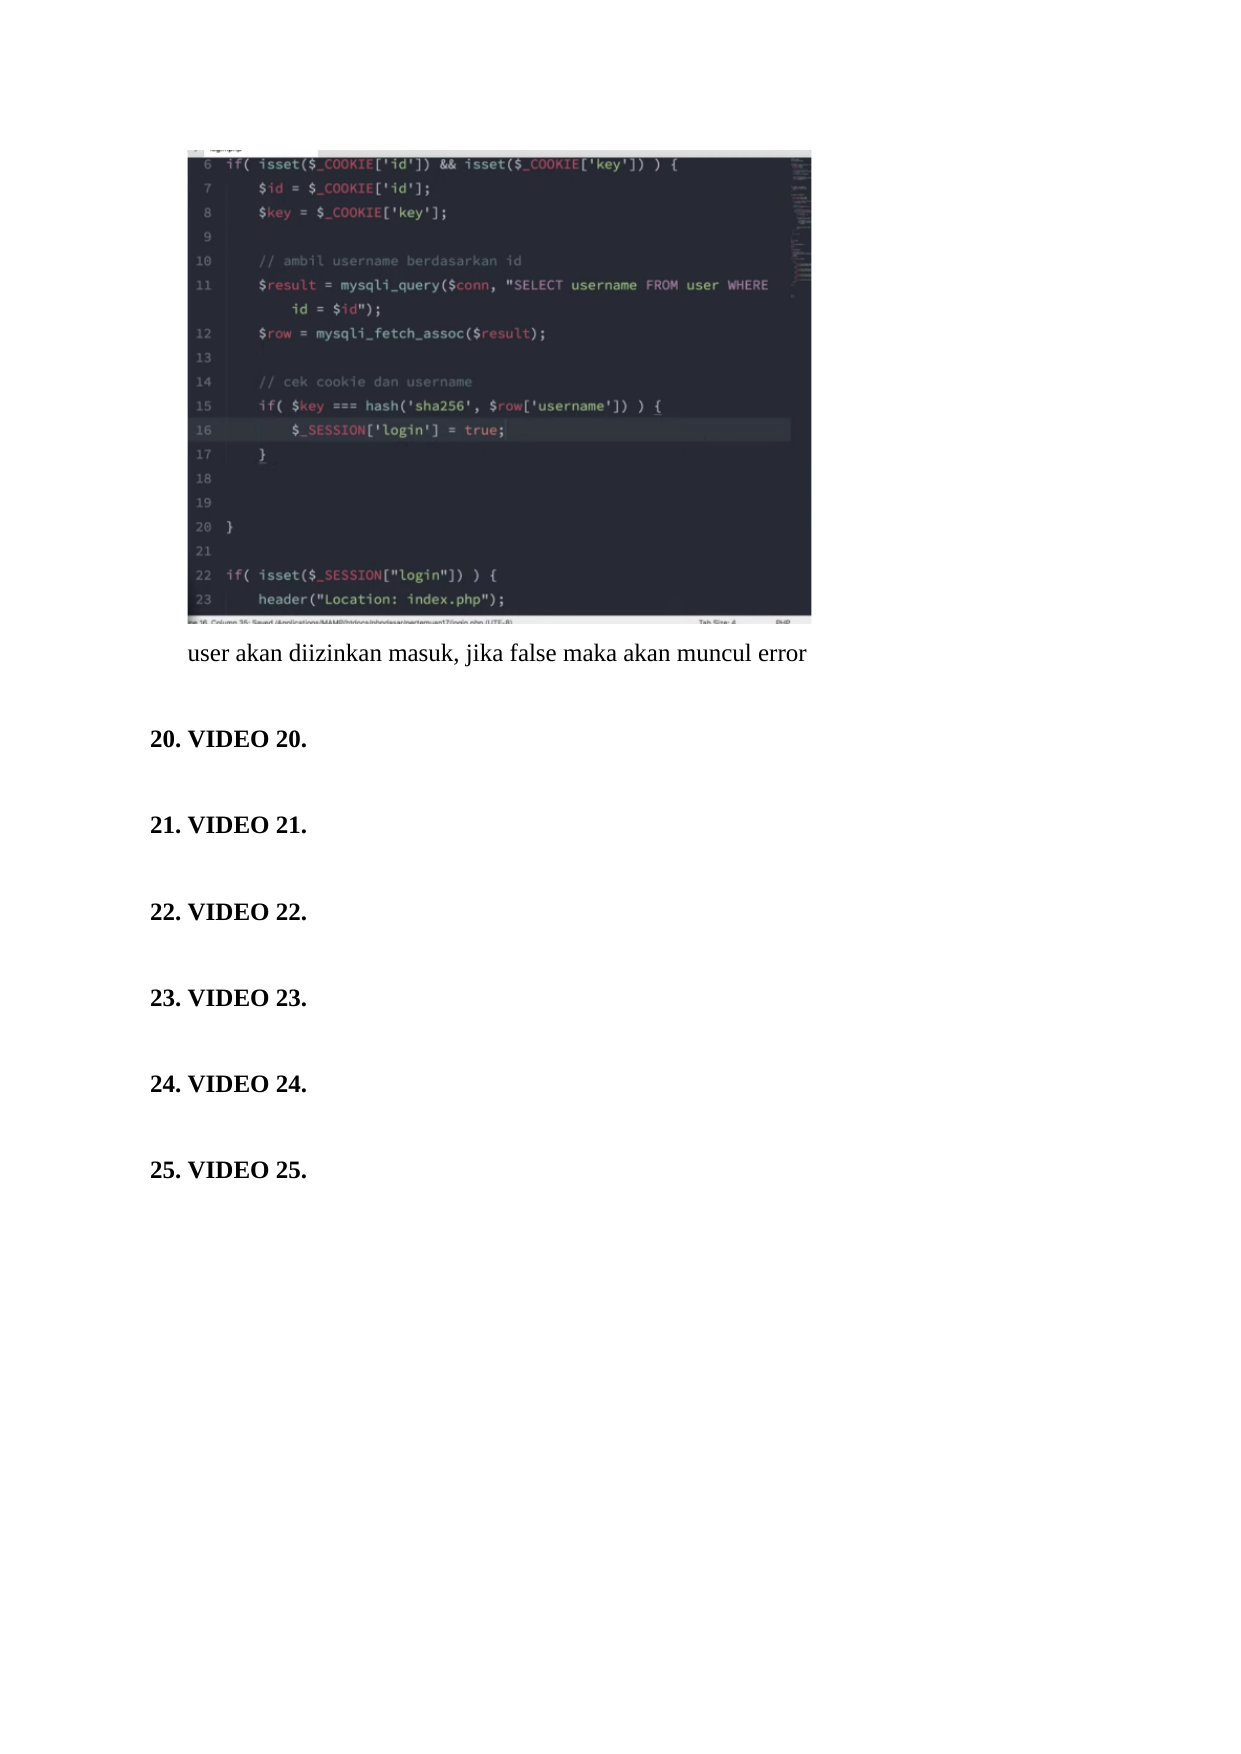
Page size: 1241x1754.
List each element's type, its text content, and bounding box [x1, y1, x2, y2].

list VIDEO 23. [150, 983, 1090, 1012]
list VIDEO 21. [150, 810, 1090, 839]
picture [187, 150, 812, 624]
text user akan diizinkan masuk, jika false maka akan muncul error [187, 638, 1090, 667]
list VIDEO 22. [150, 897, 1090, 925]
list VIDEO 25. [150, 1155, 1090, 1184]
list VIDEO 20. [150, 724, 1090, 753]
list VIDEO 24. [150, 1069, 1090, 1098]
